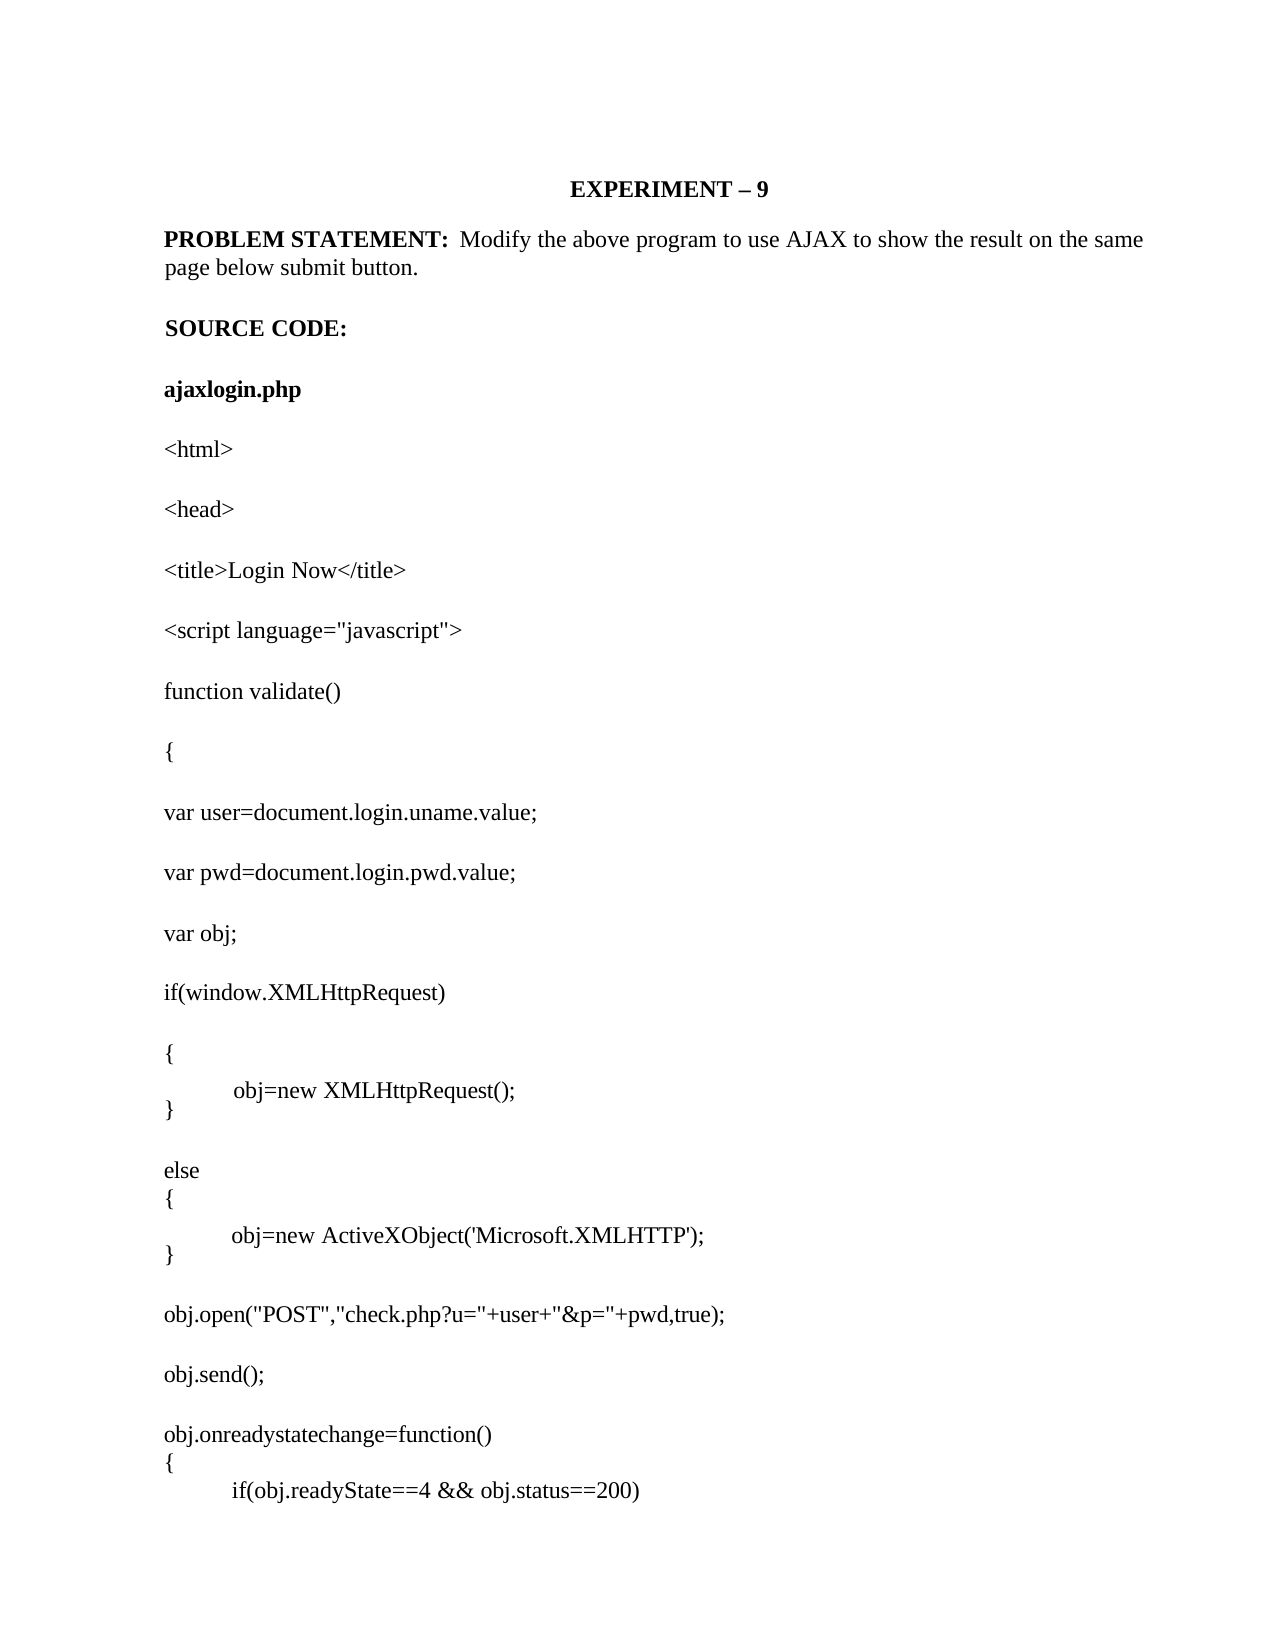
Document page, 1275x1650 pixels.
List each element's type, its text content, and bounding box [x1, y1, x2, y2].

text } [163, 1095, 205, 1123]
text obj.onreadystatechange=function() [163, 1420, 1185, 1448]
text if(obj.readyState==4 && obj.status==200) [232, 1476, 1185, 1504]
text <script language="javascript"> function validate() [163, 617, 463, 705]
text else [163, 1156, 205, 1183]
text { [163, 1038, 205, 1066]
text obj=new ActiveXObject('Microsoft.XMLHTTP'); [231, 1221, 1185, 1249]
text var user=document.login.uname.value; var pwd=document.login.pwd.value; var obj; [163, 798, 538, 946]
text { [163, 738, 1185, 765]
subtitle ajaxlogin.php [163, 375, 1185, 403]
text } [163, 1240, 205, 1268]
text EXPERIMENT – 9 [197, 175, 1142, 202]
text PROBLEM STATEMENT: Modify the above program to use AJAX to show the result on the same page below submit button. [163, 225, 1161, 280]
text obj=new XMLHttpRequest(); [233, 1076, 1185, 1104]
text <head> [163, 495, 1185, 523]
text { [163, 1184, 205, 1212]
text { [163, 1448, 1185, 1476]
subtitle SOURCE CODE: [165, 314, 1185, 342]
text obj.open("POST","check.php?u="+user+"&p="+pwd,true); obj.send(); [163, 1300, 738, 1387]
text <html> [163, 435, 1185, 462]
text if(window.XMLHttpRequest) [163, 979, 1185, 1006]
text <title>Login Now</title> [163, 556, 1185, 583]
